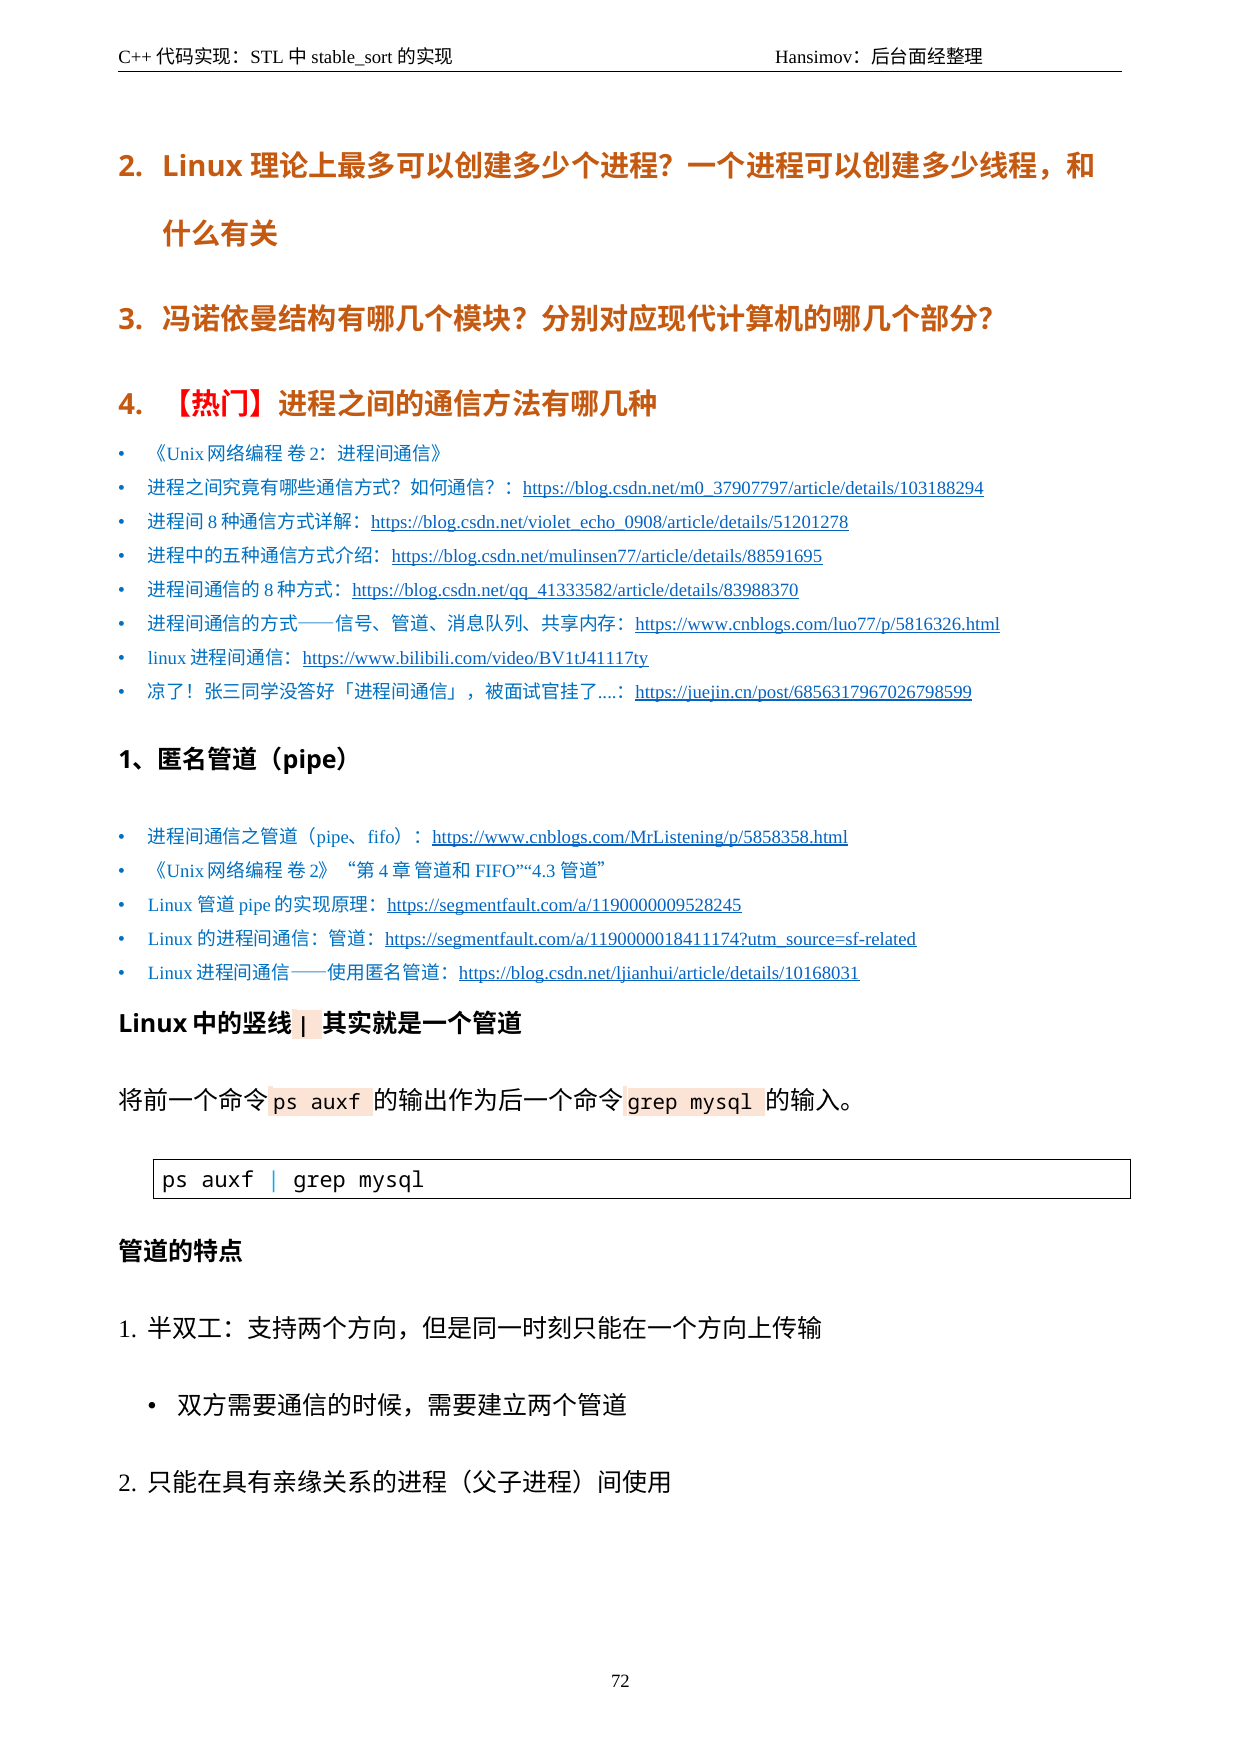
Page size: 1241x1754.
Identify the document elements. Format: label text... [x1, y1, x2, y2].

text Linux 的进程间通信：管道：https://segmentfault.com/a/1190000018411174?utm_source=sf-related [118, 920, 1122, 954]
subtitle Linux中的竖线 | 其实就是一个管道 [118, 988, 1122, 1056]
text 《Unix网络编程 卷2：进程间通信》 [118, 436, 1122, 469]
text 进程之间究竟有哪些通信方式？如何通信？：https://blog.csdn.net/m0_37907797/article/details/103188294 [118, 469, 1122, 503]
text Linux进程间通信——使用匿名管道：https://blog.csdn.net/ljianhui/article/details/10168031 [118, 954, 1122, 988]
text 将前一个命令 ps auxf 的输出作为后一个命令 grep mysql 的输入。 [118, 1065, 1122, 1133]
text 进程间通信的方式——信号、管道、消息队列、共享内存：https://www.cnblogs.com/luo77/p/5816326.html [118, 605, 1122, 639]
text 进程间通信的8种方式：https://blog.csdn.net/qq_41333582/article/details/83988370 [118, 571, 1122, 605]
text 凉了！张三同学没答好「进程间通信」，被面试官挂了....：https://juejin.cn/post/6856317967026798599 [118, 673, 1122, 707]
subtitle Linux 理论上最多可以创建多少个进程？一个进程可以创建多少线程，和什么有关 [118, 130, 1097, 266]
text 进程中的五种通信方式介绍：https://blog.csdn.net/mulinsen77/article/details/88591695 [118, 537, 1122, 571]
text Linux 管道pipe的实现原理：https://segmentfault.com/a/1190000009528245 [118, 886, 1122, 920]
subtitle 冯诺依曼结构有哪几个模块？分别对应现代计算机的哪几个部分？ [118, 283, 1097, 351]
list 只能在具有亲缘关系的进程（父子进程）间使用 [118, 1447, 1122, 1515]
text 双方需要通信的时候，需要建立两个管道 [148, 1370, 1122, 1438]
list ps auxf | grep mysql [154, 1160, 1130, 1198]
text 《Unix网络编程 卷2》“第4章 管道和FIFO”“4.3 管道” [118, 852, 1122, 886]
text 进程间通信之管道（pipe、fifo）：https://www.cnblogs.com/MrListening/p/5858358.html [118, 818, 1122, 852]
list 半双工：支持两个方向，但是同一时刻只能在一个方向上传输 [118, 1293, 1122, 1361]
subtitle 管道的特点 [118, 1216, 1122, 1284]
subtitle 【热门】进程之间的通信方法有哪几种 [118, 368, 1097, 436]
text 进程间8种通信方式详解：https://blog.csdn.net/violet_echo_0908/article/details/51201278 [118, 503, 1122, 537]
subtitle 1、匿名管道（pipe） [118, 724, 1097, 792]
text linux进程间通信：https://www.bilibili.com/video/BV1tJ41117ty [118, 639, 1122, 673]
